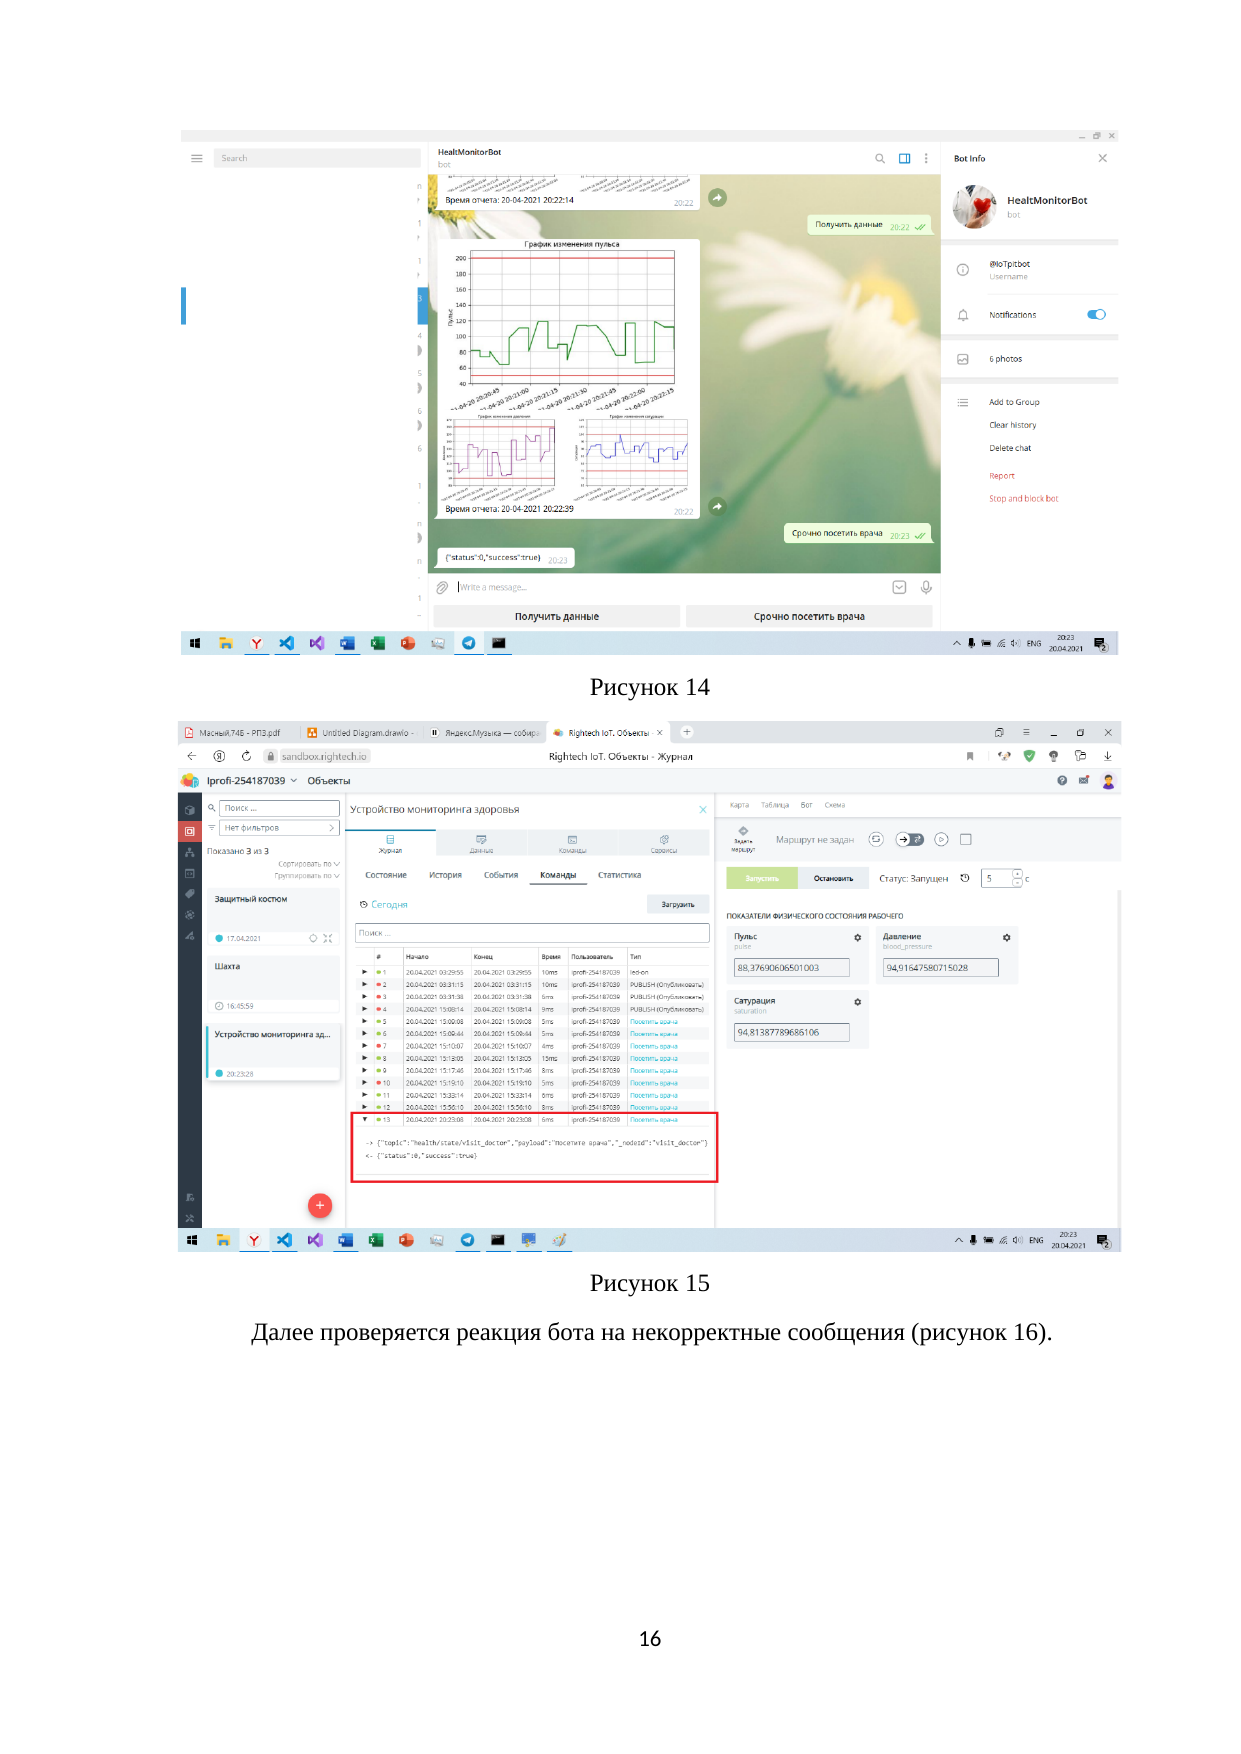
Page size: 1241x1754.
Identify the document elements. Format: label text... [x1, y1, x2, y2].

text Рисунок 14 [177, 672, 1122, 700]
picture [181, 130, 1119, 655]
text Рисунок 15 [177, 1268, 1122, 1297]
picture [177, 721, 1122, 1252]
text Далее проверяется реакция бота на некорректные сообщения (рисунок 16). [177, 1317, 1122, 1346]
